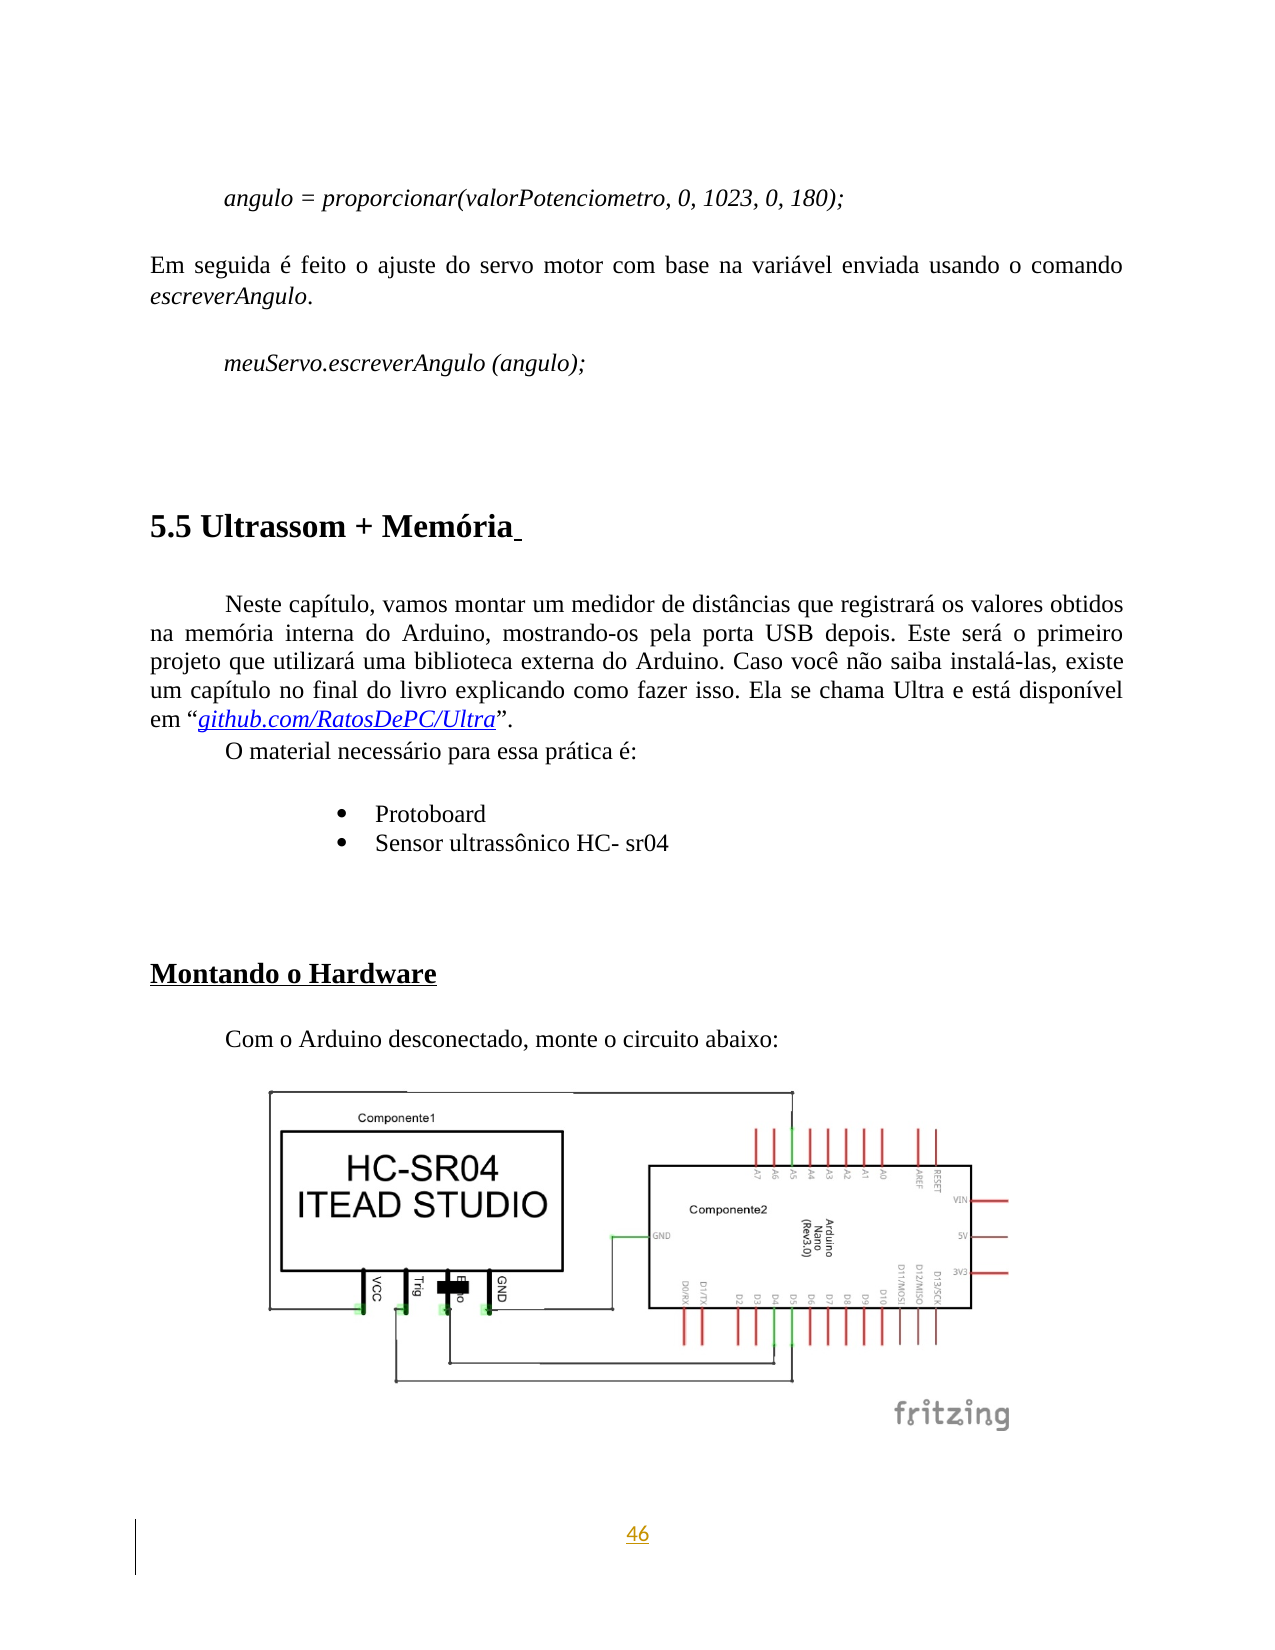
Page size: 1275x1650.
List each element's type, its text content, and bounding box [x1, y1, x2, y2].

text Em seguida é feito o ajuste do servo motor com base na variável enviada usando o comando escreverAngulo. [150, 251, 1125, 310]
list Protoboard [337, 799, 1125, 828]
text O material necessário para essa prática é: [150, 736, 1125, 764]
text angulo = proporcionar(valorPotenciometro, 0, 1023, 0, 180); [150, 183, 1125, 212]
text 5.5 Ultrassom + Memória [150, 506, 1125, 544]
text Com o Arduino desconectado, monte o circuito abaixo: [150, 1024, 1125, 1053]
picture [266, 1088, 1009, 1431]
text meuServo.escreverAngulo (angulo); [150, 348, 1125, 377]
text Montando o Hardware [150, 956, 1125, 989]
list Sensor ultrassônico HC- sr04 [337, 828, 1125, 857]
text Neste capítulo, vamos montar um medidor de distâncias que registrará os valores obtidos na memória interna do Arduino, mostrando-os pela porta USB depois. Este será o primeiro projeto que utilizará uma biblioteca externa do Arduino. Caso você não saiba instalá-las, existe um capítulo no final do livro explicando como fazer isso. Ela se chama Ultra e está disponível em “github.com/RatosDePC/Ultra”. [150, 589, 1125, 733]
